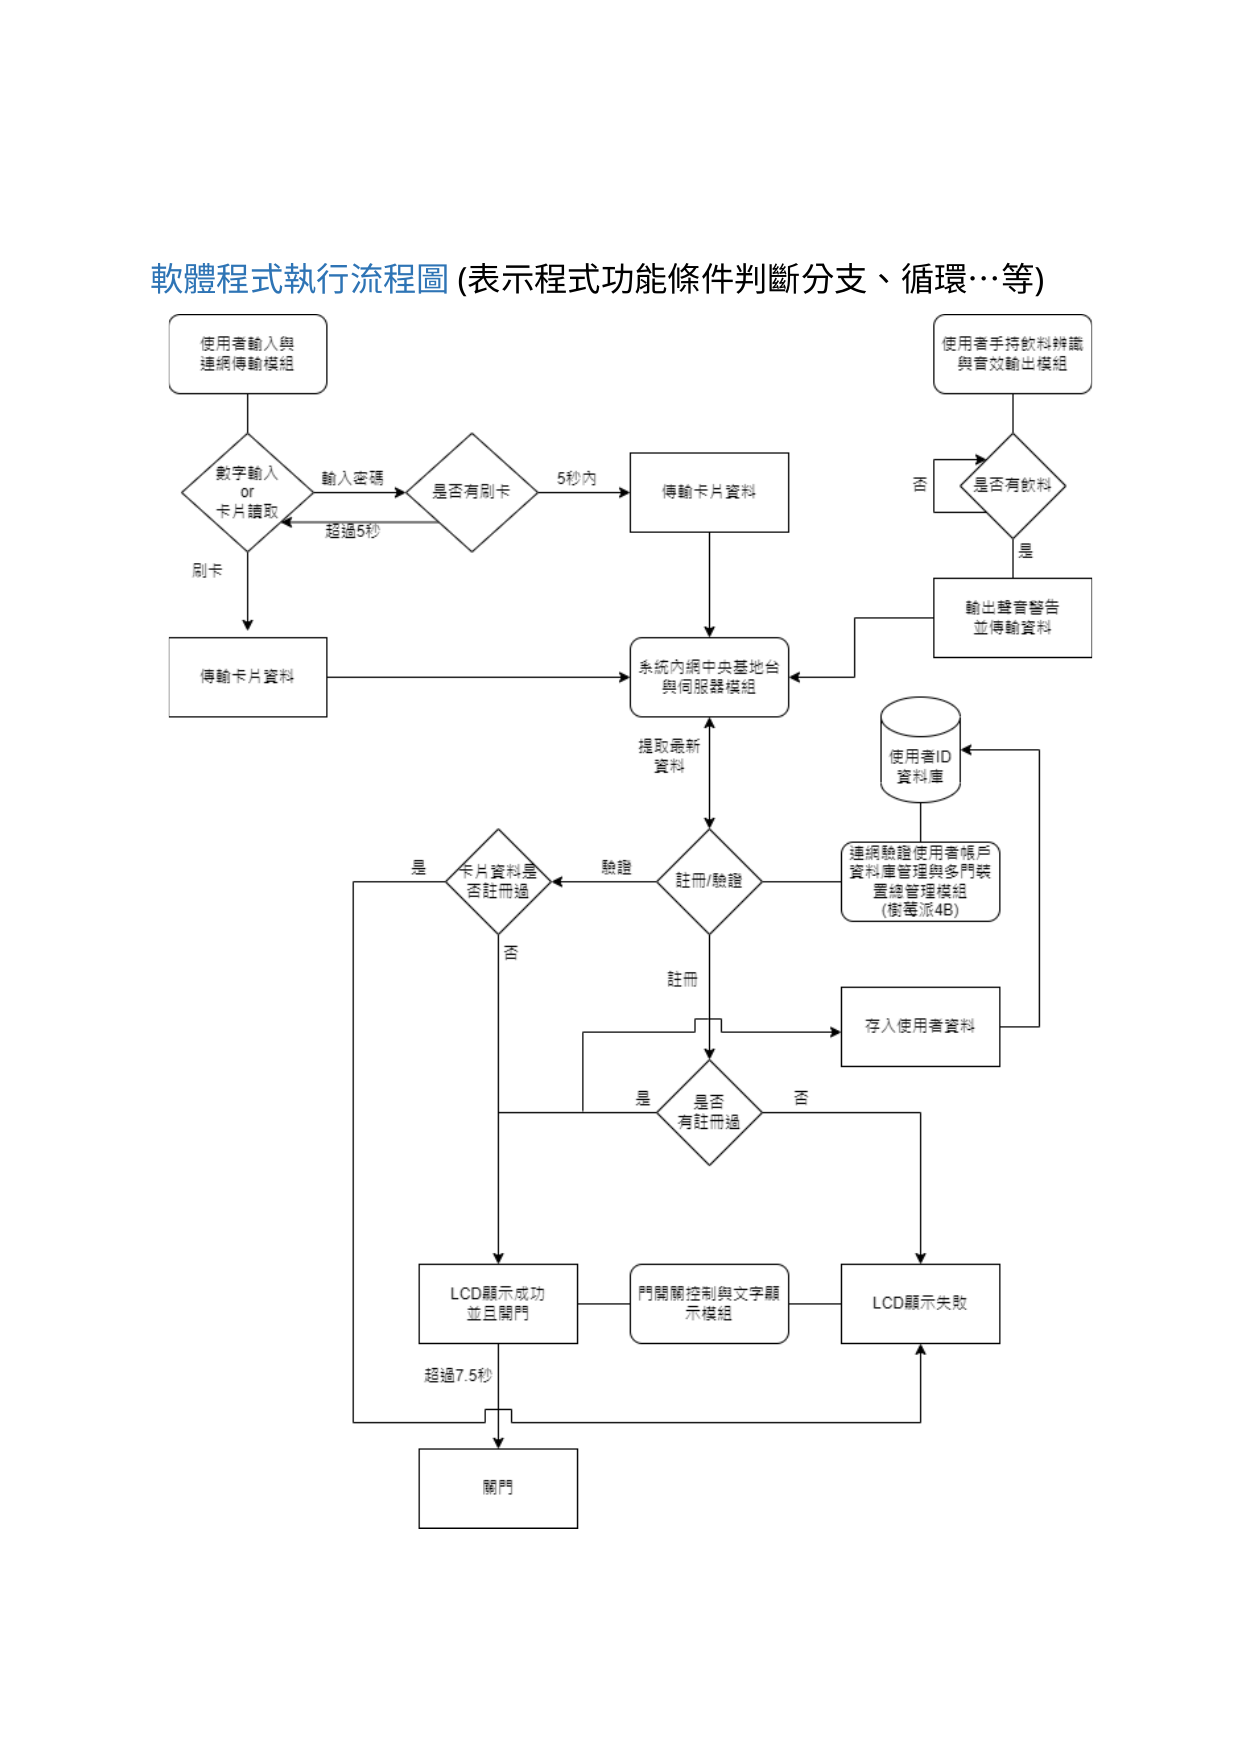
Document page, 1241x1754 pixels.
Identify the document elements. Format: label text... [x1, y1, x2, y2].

text 軟體程式執行流程圖 (表示程式功能條件判斷分支、循環…等) [150, 239, 1090, 1552]
